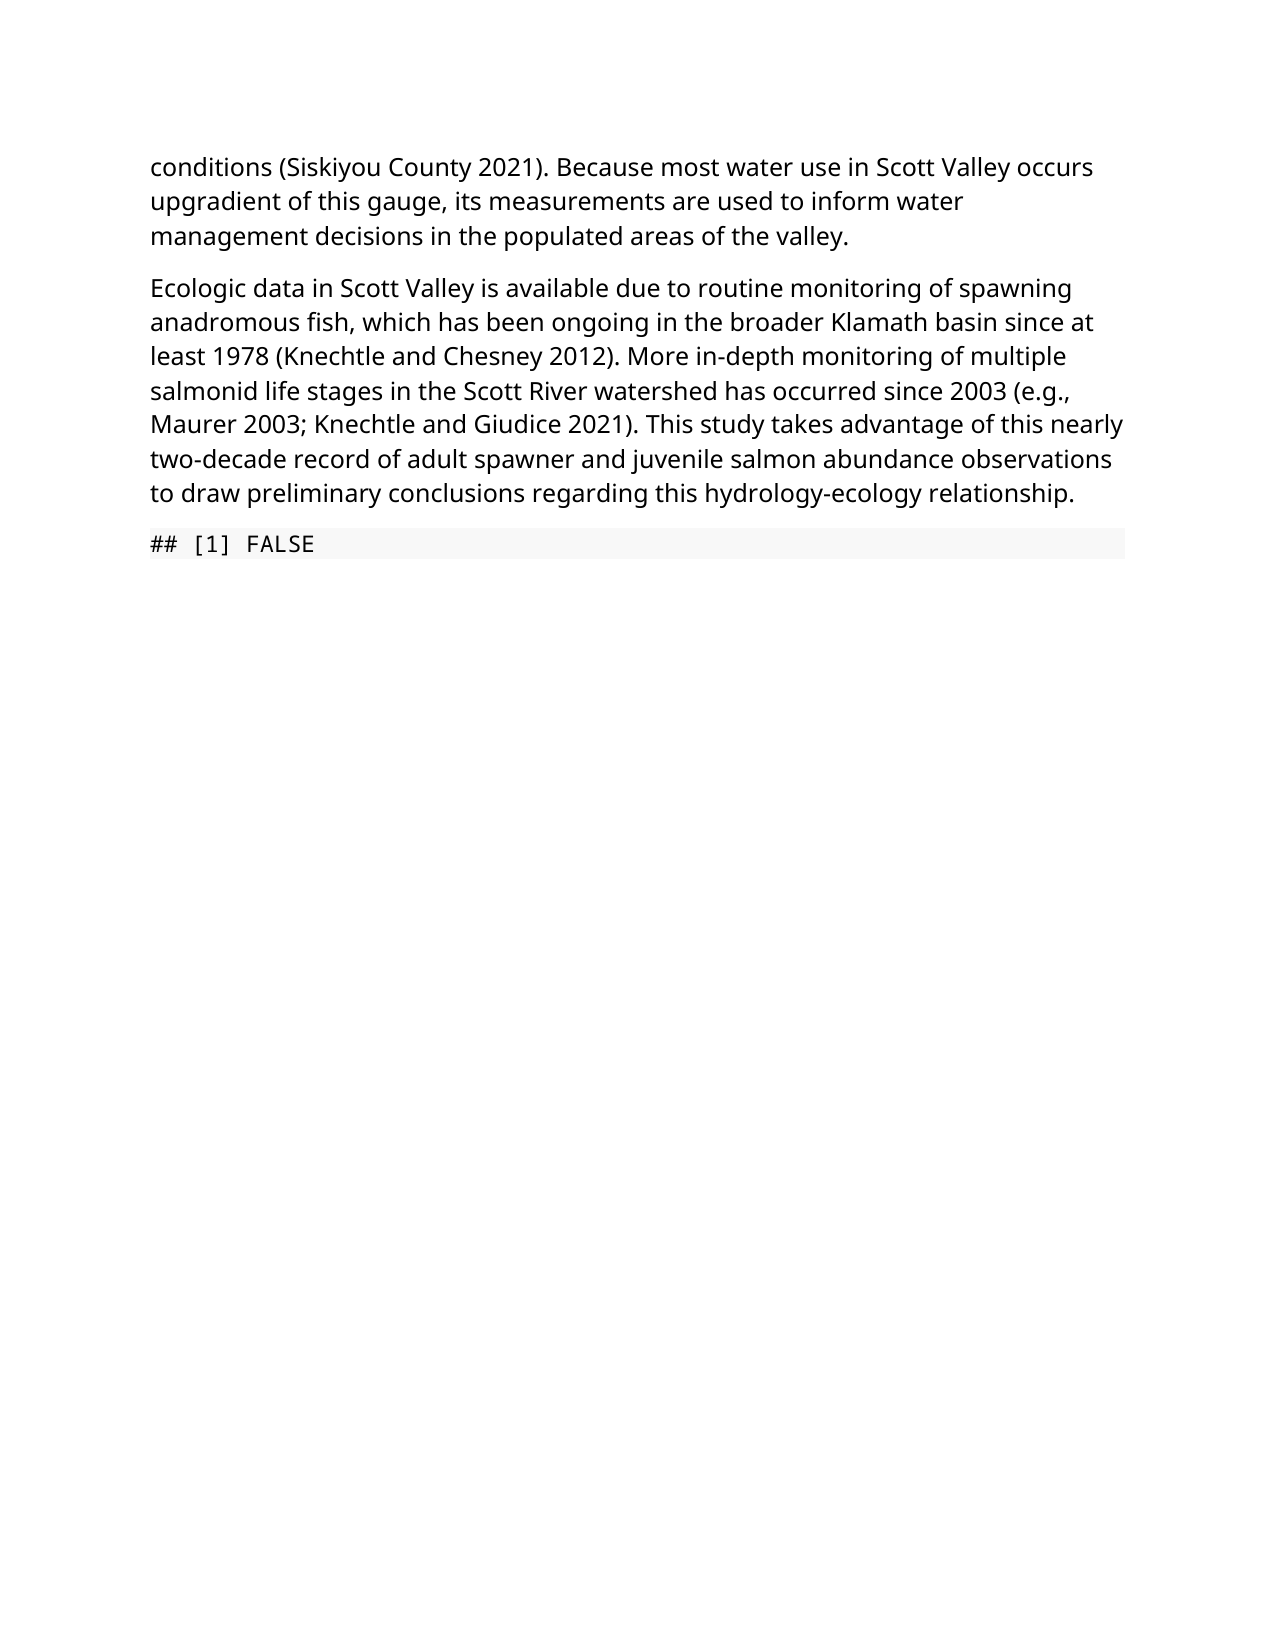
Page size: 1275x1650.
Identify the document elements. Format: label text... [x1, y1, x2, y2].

text ## [1] FALSE [150, 528, 1125, 559]
text Ecologic data in Scott Valley is available due to routine monitoring of spawning anadromous fish, which has been ongoing in the broader Klamath basin since at least 1978 (Knechtle and Chesney 2012). More in-depth monitoring of multiple salmonid life stages in the Scott River watershed has occurred since 2003 (e.g., Maurer 2003; Knechtle and Giudice 2021). This study takes advantage of this nearly two-decade record of adult spawner and juvenile salmon abundance observations to draw preliminary conclusions regarding this hydrology-ecology relationship. [150, 271, 1125, 509]
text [150, 150, 1125, 252]
